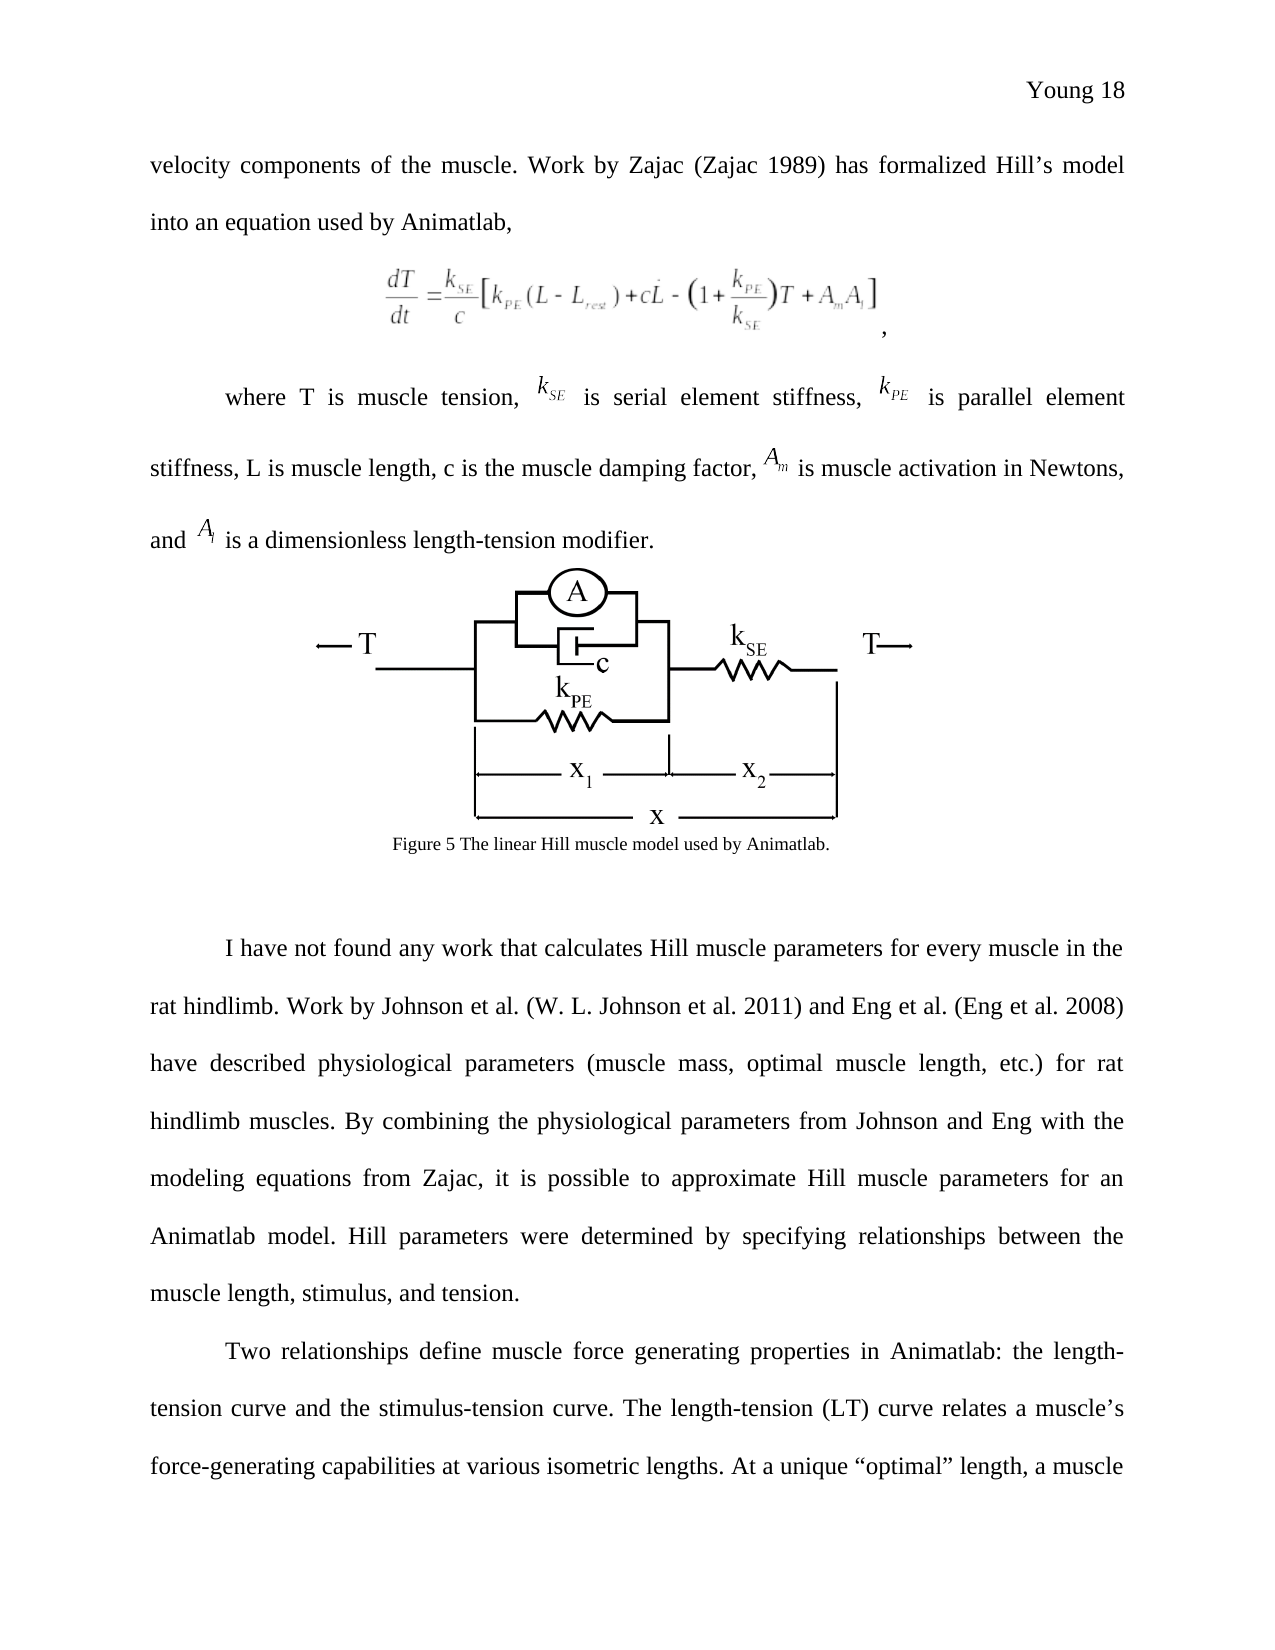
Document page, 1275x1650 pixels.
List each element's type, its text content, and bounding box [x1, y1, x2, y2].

picture [312, 566, 913, 832]
text where T is muscle tension, is serial element stiffness, is parallel element stiffness, L is muscle length, c is the muscle damping factor, is muscle activation in Newtons, and is a dimensionless length-tension modifier. [150, 369, 1125, 553]
text , [150, 265, 1125, 340]
text I have not found any work that calculates Hill muscle parameters for every muscle in the rat hindlimb. Work by Johnson et al. (W. L. Johnson et al. 2011) and Eng et al. (Eng et al. 2008) have described physiological parameters (muscle mass, optimal muscle length, etc.) for rat hindlimb muscles. By combining the physiological parameters from Johnson and Eng with the modeling equations from Zajac, it is possible to approximate Hill muscle parameters for an Animatlab model. Hill parameters were determined by specifying relationships between the muscle length, stimulus, and tension. [150, 582, 1125, 1307]
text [150, 1336, 1125, 1479]
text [150, 150, 1125, 236]
